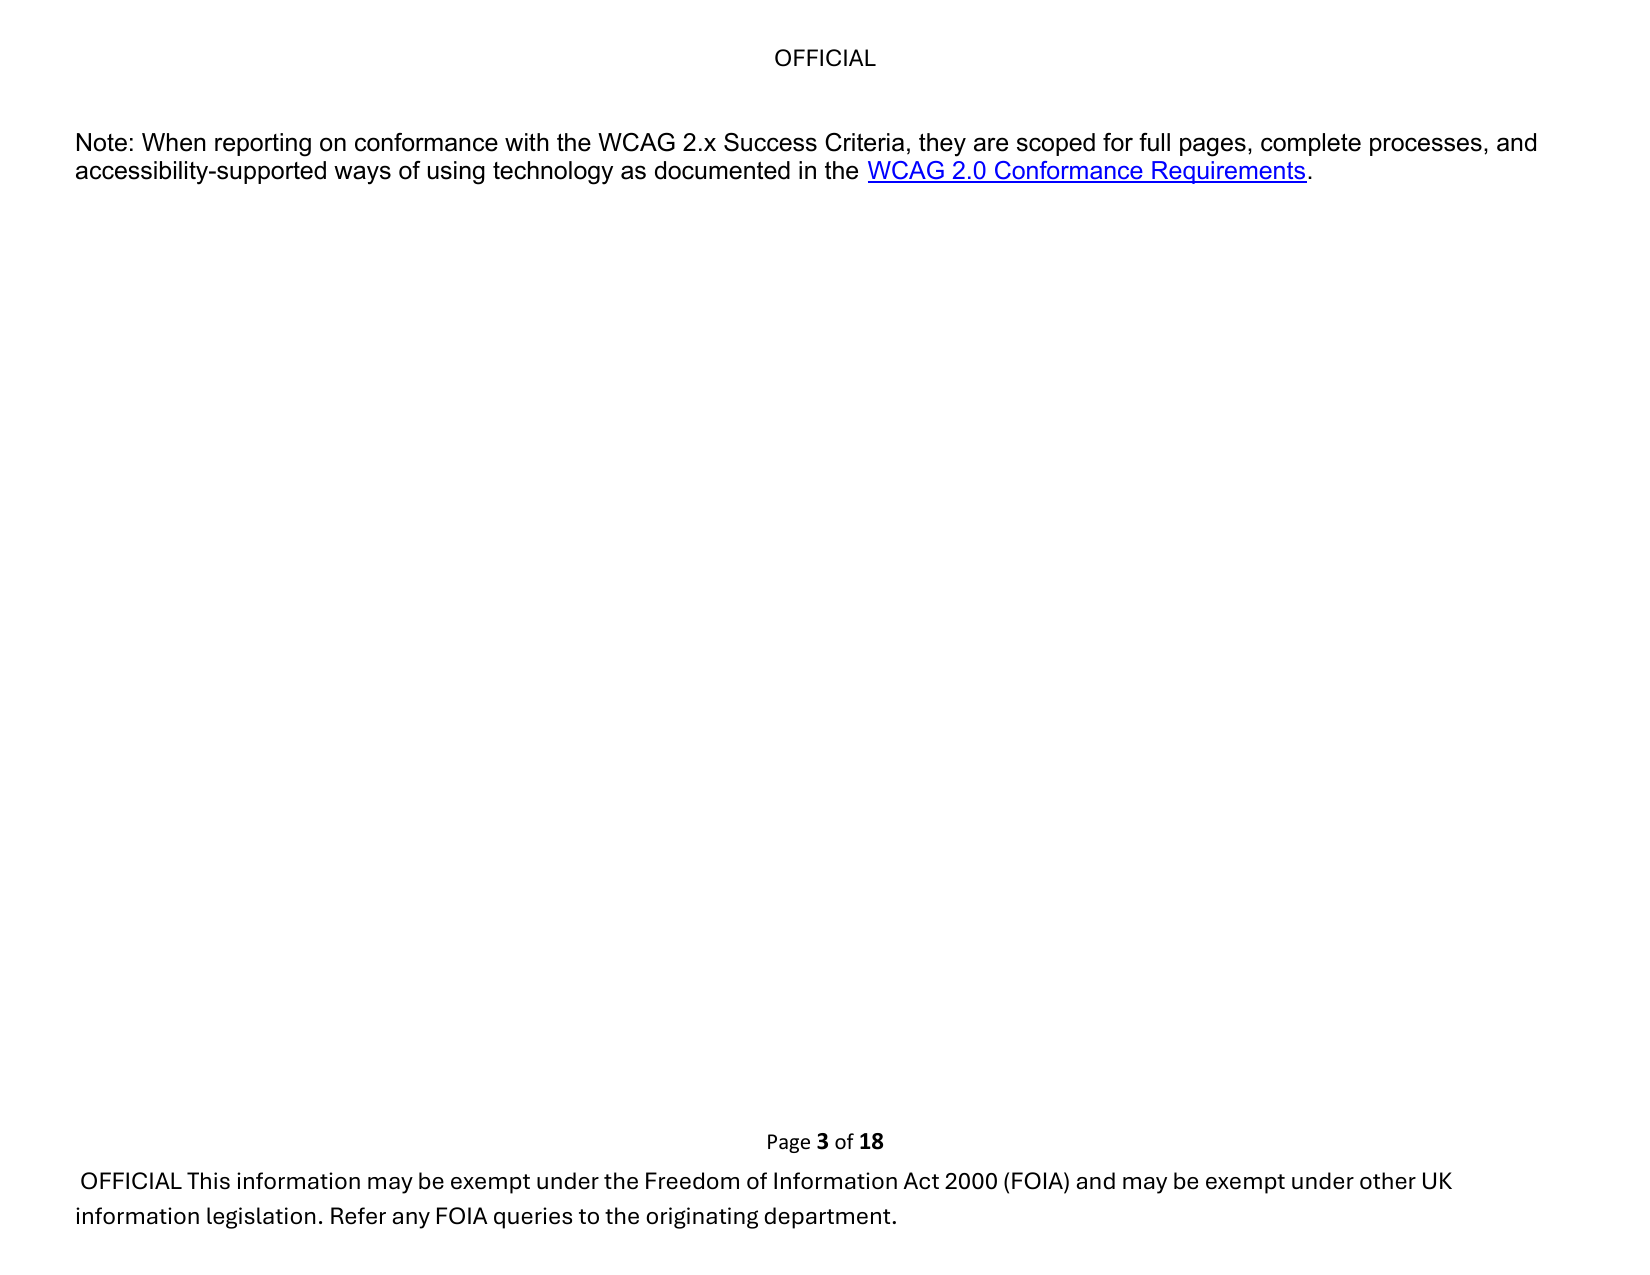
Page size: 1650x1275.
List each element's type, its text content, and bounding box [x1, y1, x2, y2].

text Note: When reporting on conformance with the WCAG 2.x Success Criteria, they are scoped for full pages, complete processes, and accessibility-supported ways of using technology as documented in the WCAG 2.0 Conformance Requirements. [75, 128, 1575, 185]
